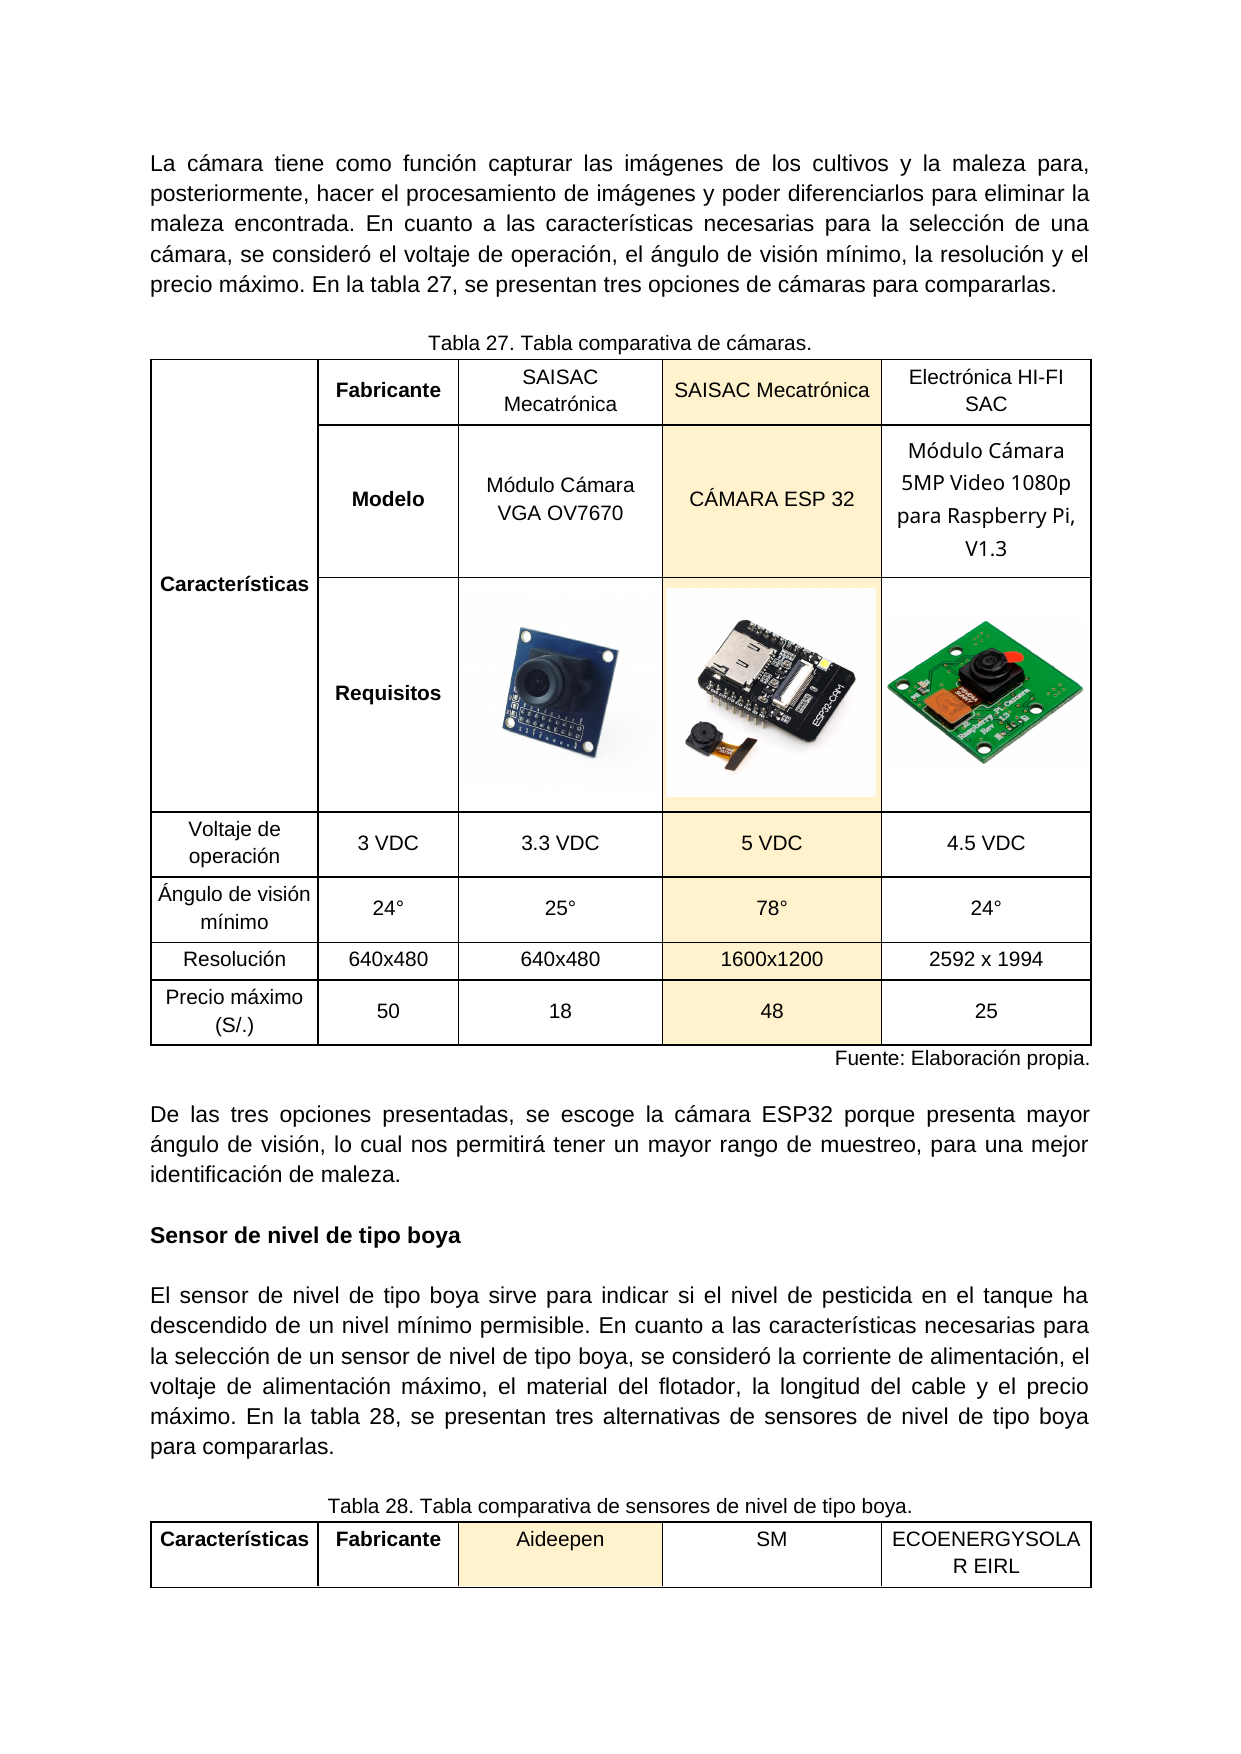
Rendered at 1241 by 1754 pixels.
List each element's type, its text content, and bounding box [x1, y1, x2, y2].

table_cell Módulo Cámara 5MP Video 1080p para Raspberry Pi, V1.3 [882, 426, 1090, 576]
table_cell 48 [663, 981, 881, 1044]
table_cell [663, 578, 881, 811]
table_cell Voltaje de operación [152, 813, 317, 876]
table_header Características [152, 360, 317, 811]
text Sensor de nivel de tipo boya [150, 1222, 1090, 1248]
table_cell Resolución [152, 943, 317, 979]
table_header SAISAC Mecatrónica [663, 360, 881, 424]
text De las tres opciones presentadas, se escoge la cámara ESP32 porque presenta mayor ángulo de visión, lo cual nos permitirá tener un mayor rango de muestreo, para una mejor identificación de maleza. [150, 1101, 1090, 1188]
table_header SM [663, 1523, 881, 1586]
table_cell Módulo Cámara VGA OV7670 [459, 426, 662, 576]
table_cell 4.5 VDC [882, 813, 1090, 876]
picture [666, 588, 876, 797]
table_header ECOENERGYSOLAR EIRL [882, 1523, 1090, 1586]
table_header Electrónica HI-FI SAC [882, 360, 1090, 424]
text Fuente: Elaboración propia. [150, 1046, 1090, 1070]
table_header Aideepen [459, 1523, 662, 1586]
table_cell 1600x1200 [663, 943, 881, 979]
table_cell 3 VDC [319, 813, 458, 876]
table_cell 25 [882, 981, 1090, 1044]
table_cell 640x480 [459, 943, 662, 979]
table_header SAISAC Mecatrónica [459, 360, 662, 424]
table_cell [459, 578, 662, 811]
table_cell 3.3 VDC [459, 813, 662, 876]
picture [462, 595, 657, 790]
picture [885, 618, 1086, 767]
table_cell 5 VDC [663, 813, 881, 876]
table_cell 50 [319, 981, 458, 1044]
table_cell Requisitos [319, 578, 458, 811]
table_cell 78° [663, 878, 881, 941]
table_cell Precio máximo (S/.) [152, 981, 317, 1044]
table_cell [882, 578, 1090, 811]
table_cell Ángulo de visión mínimo [152, 878, 317, 941]
table_cell 24° [882, 878, 1090, 941]
table_cell 18 [459, 981, 662, 1044]
text Tabla 27. Tabla comparativa de cámaras. [150, 331, 1090, 355]
text El sensor de nivel de tipo boya sirve para indicar si el nivel de pesticida en el tanque ha descendido de un nivel mínimo permisible. En cuanto a las características necesarias para la selección de un sensor de nivel de tipo boya, se consideró la corriente de alimentación, el voltaje de alimentación máximo, el material del flotador, la longitud del cable y el precio máximo. En la tabla 28, se presentan tres alternativas de sensores de nivel de tipo boya para compararlas. [150, 1282, 1090, 1459]
table_cell Modelo [319, 426, 458, 576]
text Tabla 28. Tabla comparativa de sensores de nivel de tipo boya. [150, 1494, 1090, 1518]
table_cell 640x480 [319, 943, 458, 979]
table_cell 24° [319, 878, 458, 941]
text La cámara tiene como función capturar las imágenes de los cultivos y la maleza para, posteriormente, hacer el procesamiento de imágenes y poder diferenciarlos para eliminar la maleza encontrada. En cuanto a las características necesarias para la selección de una cámara, se consideró el voltaje de operación, el ángulo de visión mínimo, la resolución y el precio máximo. En la tabla 27, se presentan tres opciones de cámaras para compararlas. [150, 150, 1090, 297]
table_header Fabricante [319, 1523, 458, 1586]
table_cell 2592 x 1994 [882, 943, 1090, 979]
table_cell CÁMARA ESP 32 [663, 426, 881, 576]
table_header Fabricante [319, 360, 458, 424]
table_header Características [152, 1523, 317, 1586]
table_cell 25° [459, 878, 662, 941]
